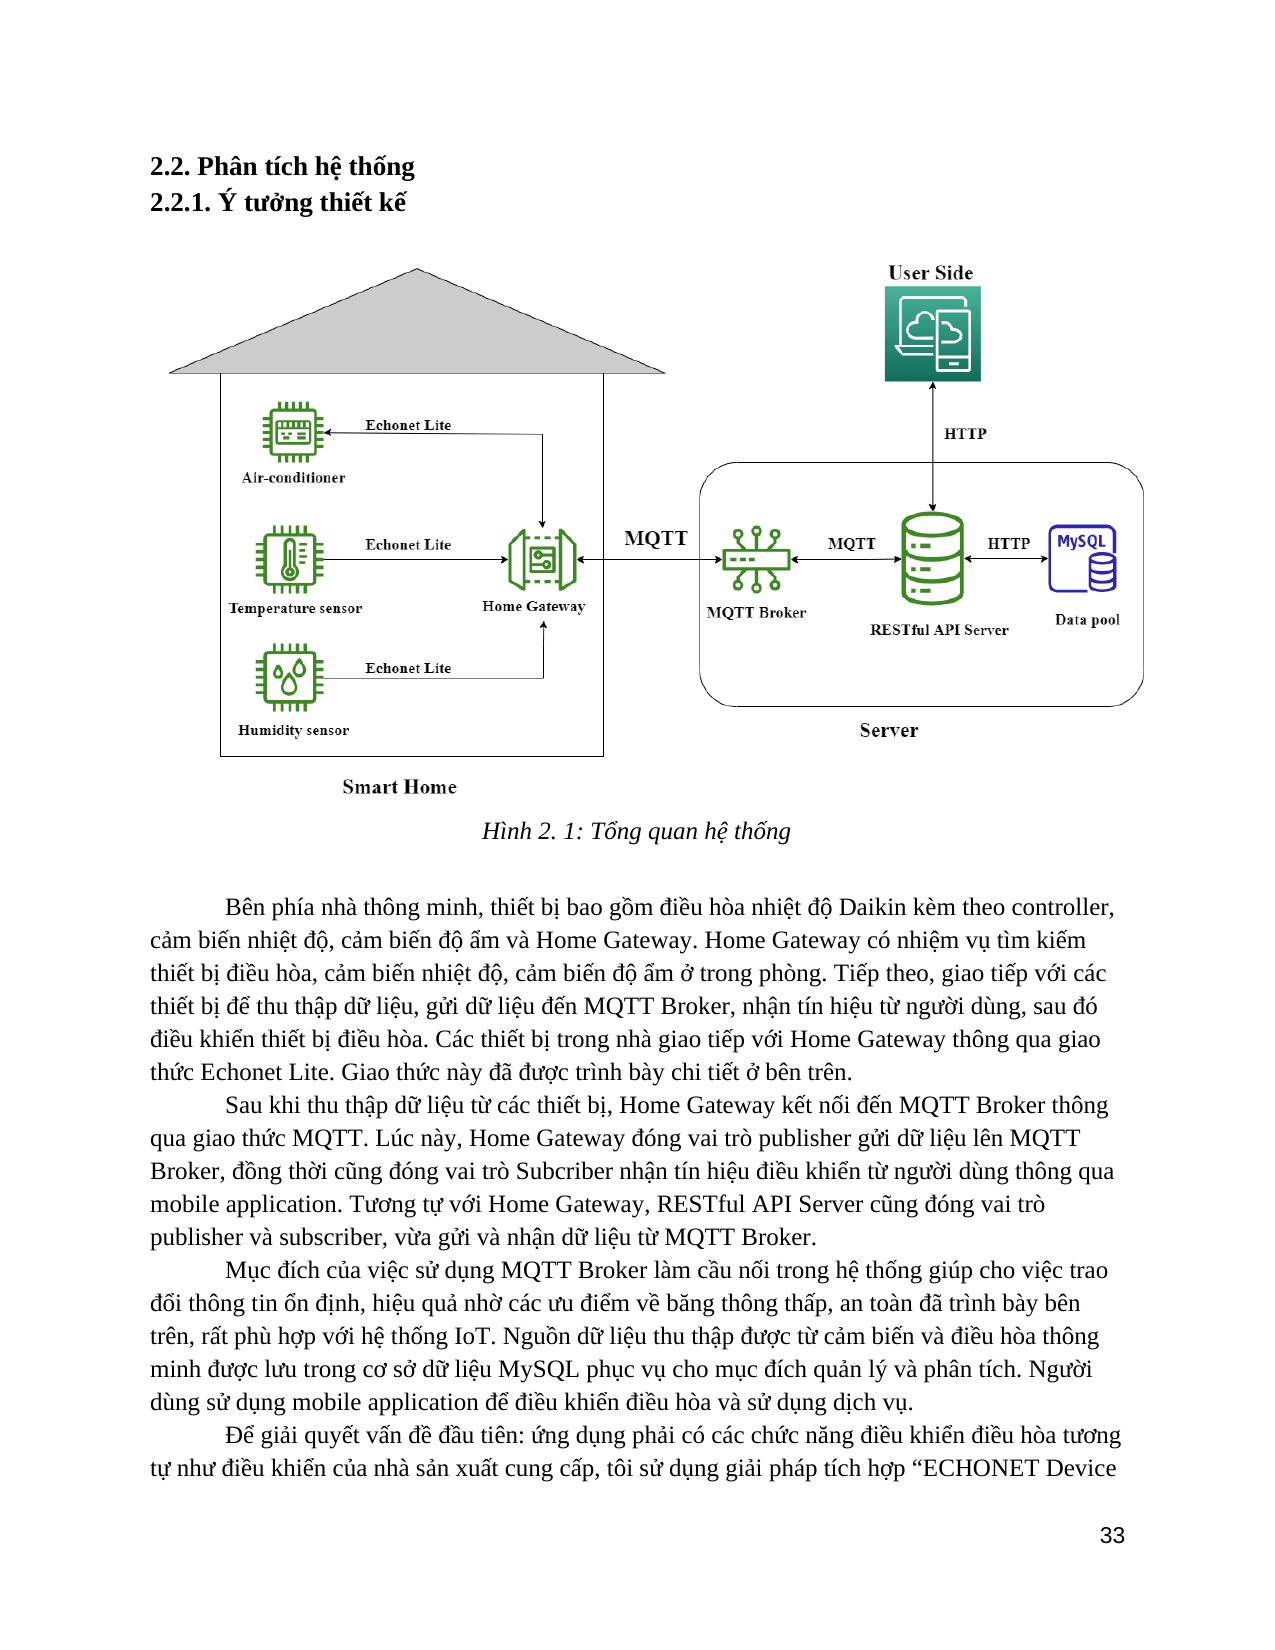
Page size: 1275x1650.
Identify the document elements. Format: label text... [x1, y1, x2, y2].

subtitle 2.2.1. Ý tưởng thiết kế [150, 186, 1125, 217]
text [150, 1421, 1125, 1482]
text Mục đích của việc sử dụng MQTT Broker làm cầu nối trong hệ thống giúp cho việc trao đổi thông tin ổn định, hiệu quả nhờ các ưu điểm về băng thông thấp, an toàn đã trình bày bên trên, rất phù hợp với hệ thống IoT. Nguồn dữ liệu thu thập được từ cảm biến và điều hòa thông minh được lưu trong cơ sở dữ liệu MySQL phục vụ cho mục đích quản lý và phân tích. Người dùng sử dụng mobile application để điều khiển điều hòa và sử dụng dịch vụ. [150, 1255, 1125, 1416]
text Bên phía nhà thông minh, thiết bị bao gồm điều hòa nhiệt độ Daikin kèm theo controller, cảm biến nhiệt độ, cảm biến độ ẩm và Home Gateway. Home Gateway có nhiệm vụ tìm kiếm thiết bị điều hòa, cảm biến nhiệt độ, cảm biến độ ẩm ở trong phòng. Tiếp theo, giao tiếp với các thiết bị để thu thập dữ liệu, gửi dữ liệu đến MQTT Broker, nhận tín hiệu từ người dùng, sau đó điều khiển thiết bị điều hòa. Các thiết bị trong nhà giao tiếp với Home Gateway thông qua giao thức Echonet Lite. Giao thức này đã được trình bày chi tiết ở bên trên. [150, 892, 1125, 1086]
text Sau khi thu thập dữ liệu từ các thiết bị, Home Gateway kết nối đến MQTT Broker thông qua giao thức MQTT. Lúc này, Home Gateway đóng vai trò publisher gửi dữ liệu lên MQTT Broker, đồng thời cũng đóng vai trò Subcriber nhận tín hiệu điều khiển từ người dùng thông qua mobile application. Tương tự với Home Gateway, RESTful API Server cũng đóng vai trò publisher và subscriber, vừa gửi và nhận dữ liệu từ MQTT Broker. [150, 1090, 1125, 1251]
picture [168, 259, 1144, 800]
text Hình 2. 1: Tổng quan hệ thống [150, 816, 1125, 845]
subtitle 2.2. Phân tích hệ thống [150, 150, 1125, 181]
